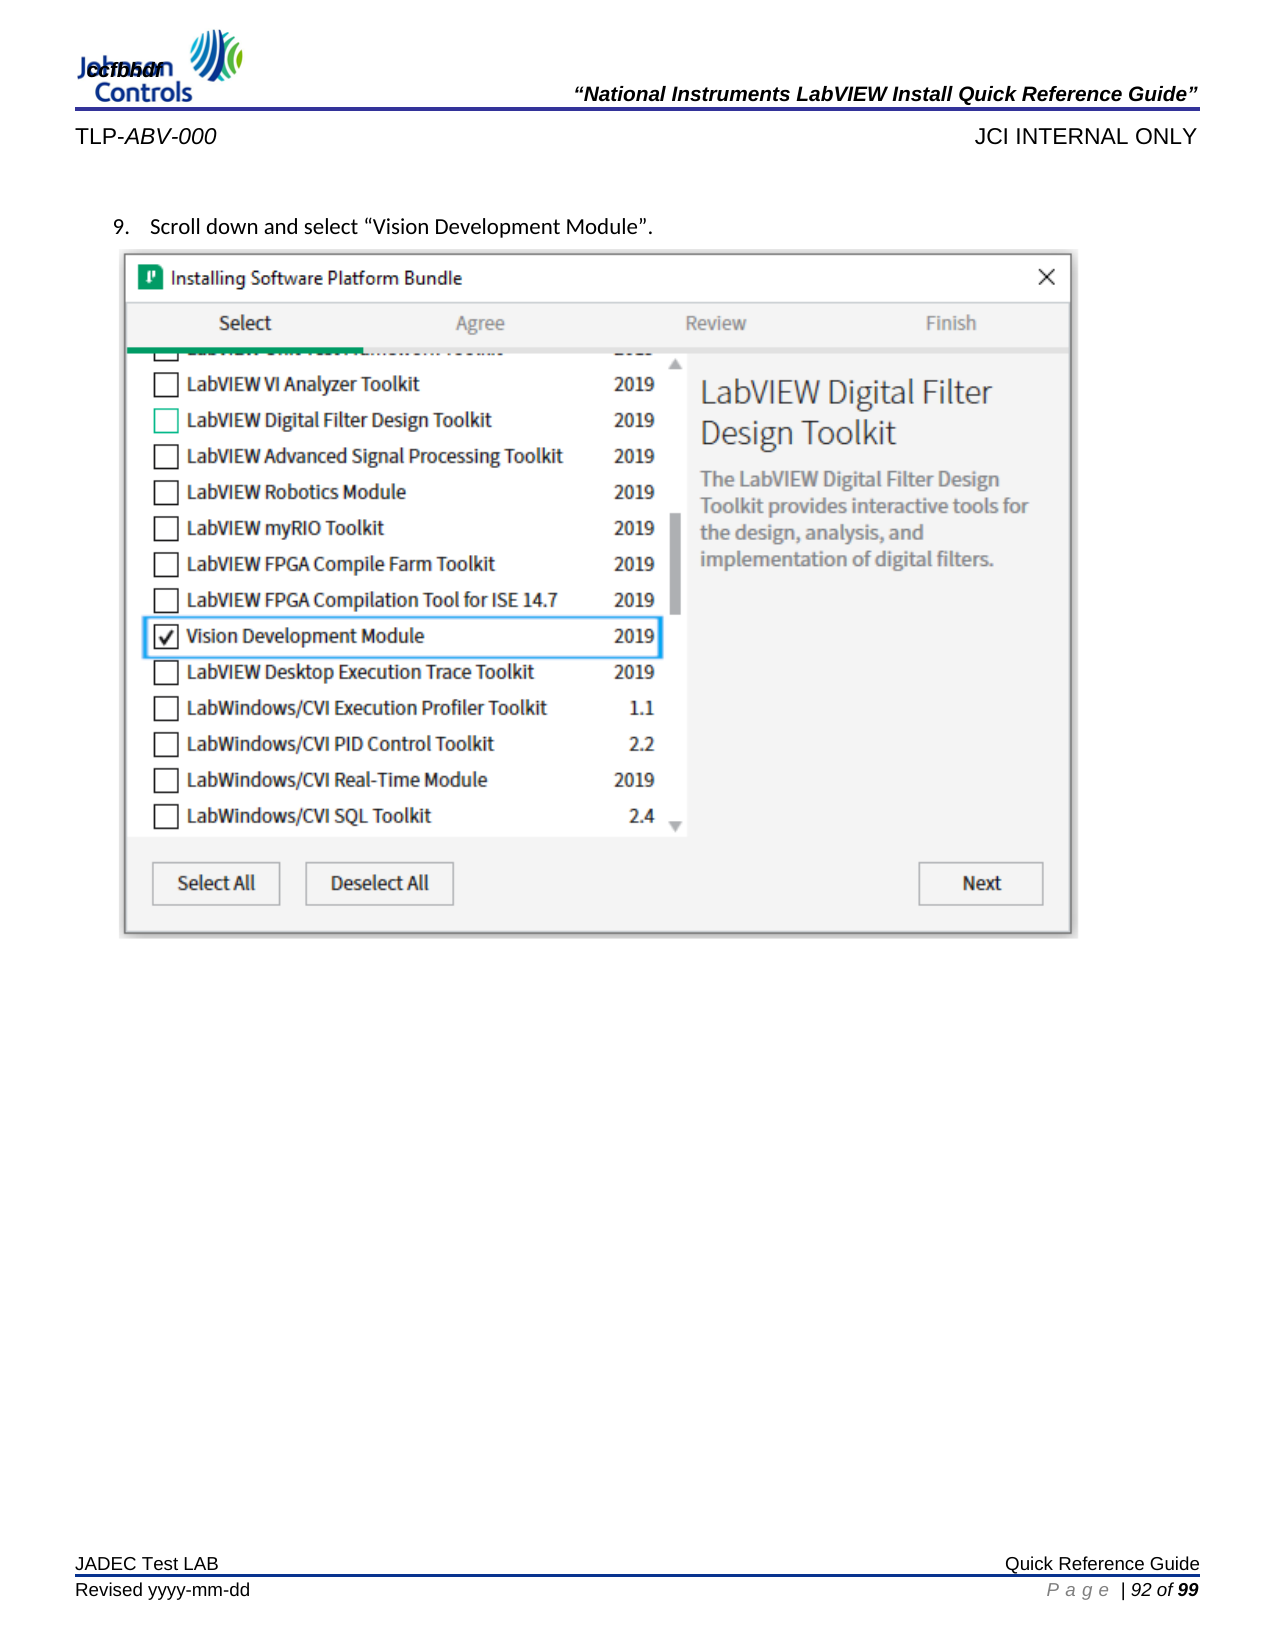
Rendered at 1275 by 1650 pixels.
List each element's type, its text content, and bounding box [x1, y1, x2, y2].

list Scroll down and select “Vision Development Module”. [112, 212, 1200, 240]
picture [76, 26, 246, 105]
picture [118, 249, 1083, 942]
